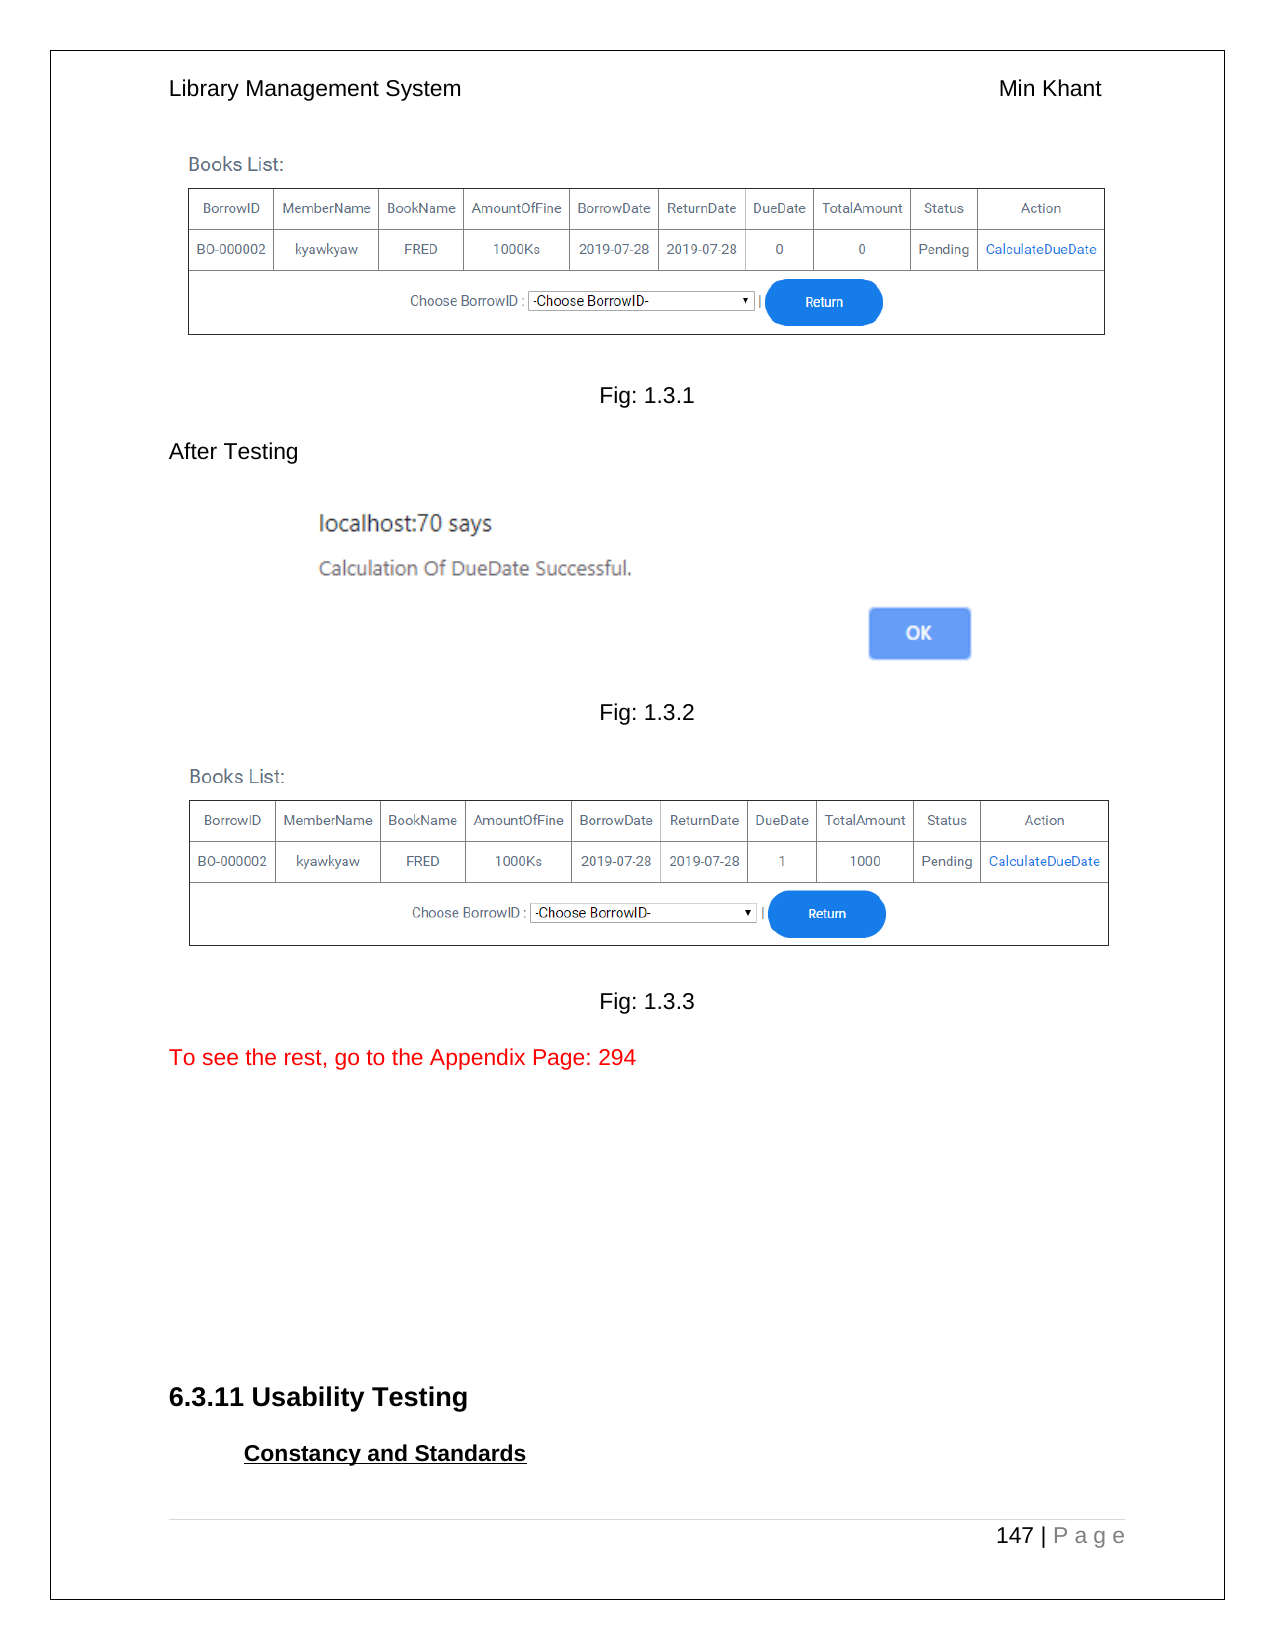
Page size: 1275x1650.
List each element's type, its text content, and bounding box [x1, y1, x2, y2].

text Fig: 1.3.1 [169, 382, 1125, 408]
text Fig: 1.3.2 [169, 699, 1125, 725]
picture [168, 755, 1125, 958]
text After Testing [169, 438, 1125, 464]
text Constancy and Standards [244, 1440, 1125, 1467]
subtitle 6.3.11 Usability Testing [169, 1381, 1125, 1412]
text Fig: 1.3.3 [169, 988, 1125, 1014]
picture [308, 494, 986, 670]
picture [168, 150, 1125, 353]
text To see the rest, go to the Appendix Page: 294 [169, 1044, 1125, 1070]
